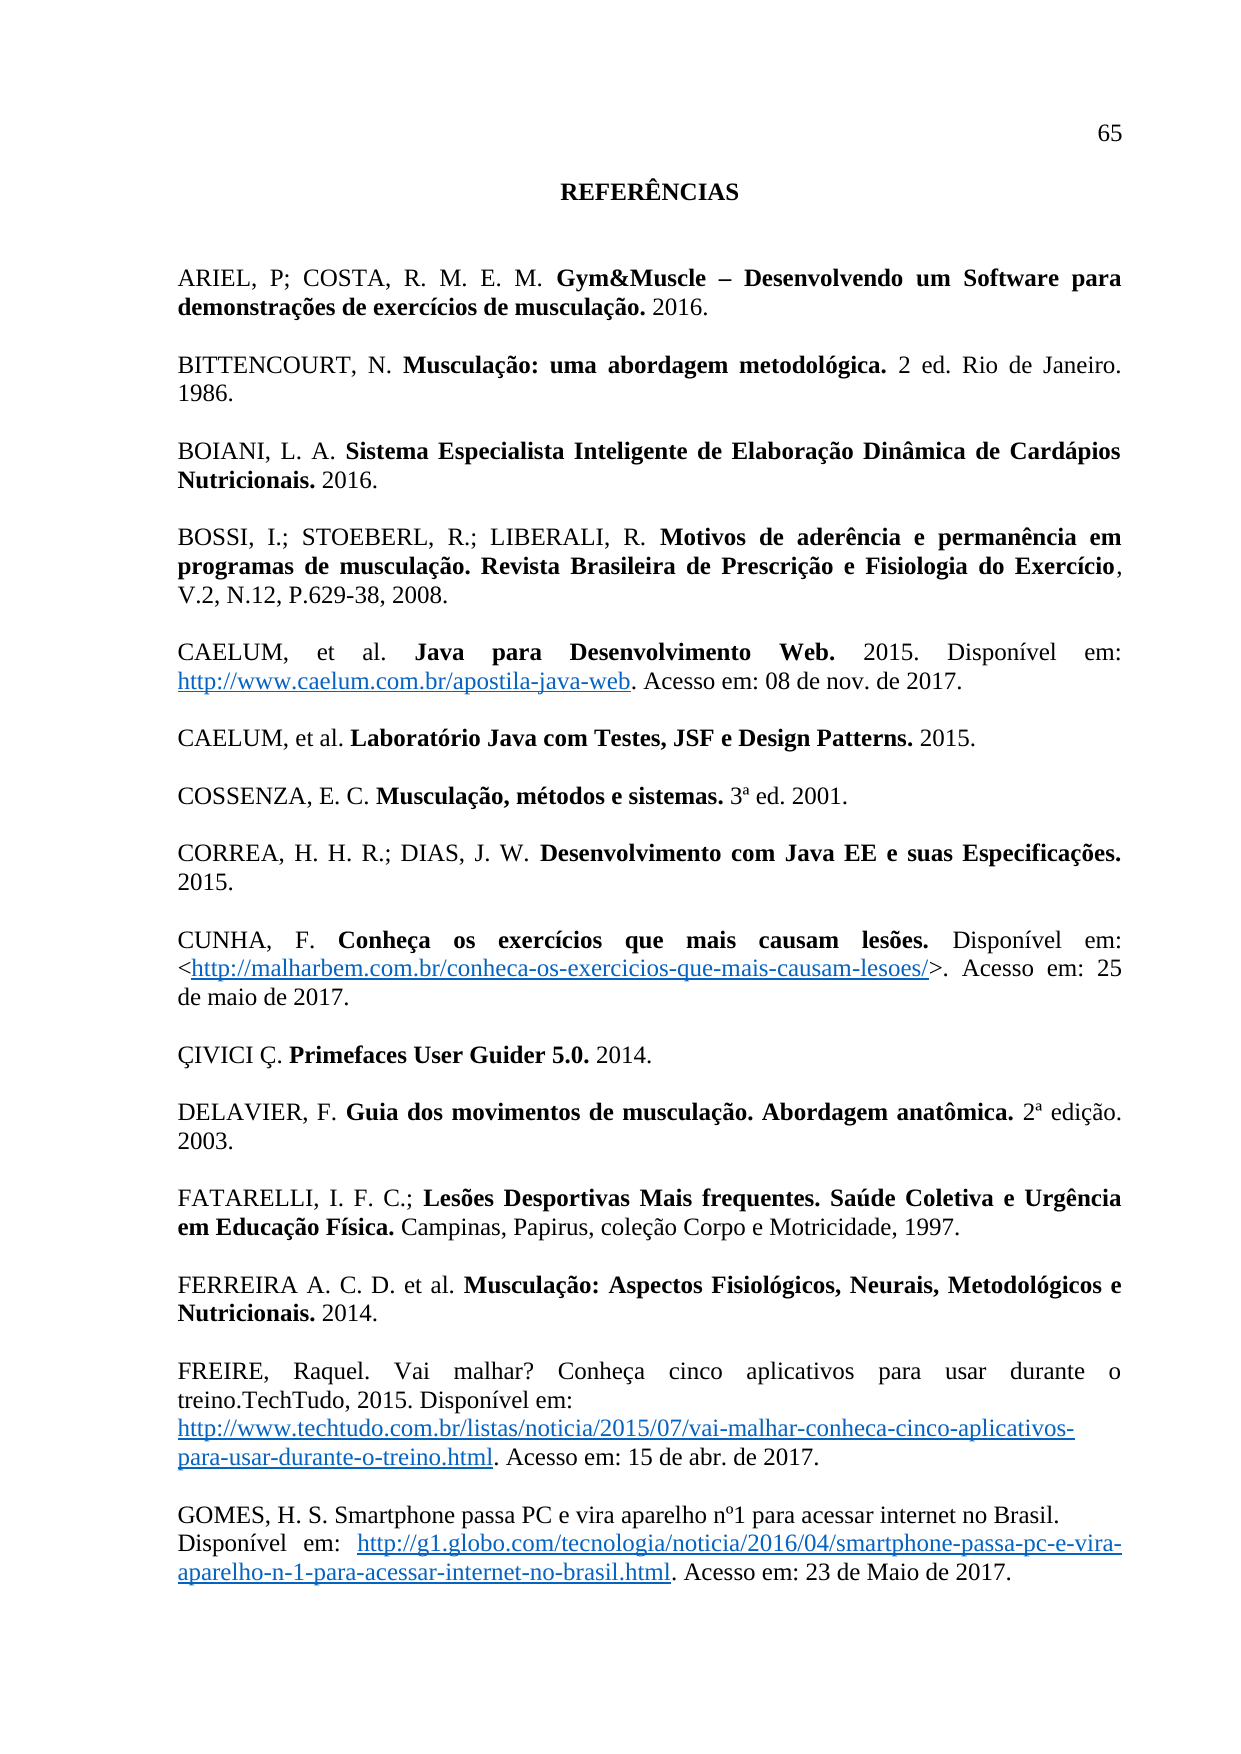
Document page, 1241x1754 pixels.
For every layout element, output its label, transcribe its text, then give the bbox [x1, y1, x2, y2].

text COSSENZA, E. C. Musculação, métodos e sistemas. 3ª ed. 2001. [177, 781, 1122, 810]
text ARIEL, P; COSTA, R. M. E. M. Gym&Muscle – Desenvolvendo um Software para demonstrações de exercícios de musculação. 2016. [177, 263, 1122, 321]
text ÇIVICI Ç. Primefaces User Guider 5.0. 2014. [177, 1040, 1122, 1068]
text http://www.techtudo.com.br/listas/noticia/2015/07/vai-malhar-conheca-cinco-aplicativos-para-usar-durante-o-treino.html. Acesso em: 15 de abr. de 2017. [177, 1413, 1122, 1471]
text FERREIRA A. C. D. et al. Musculação: Aspectos Fisiológicos, Neurais, Metodológicos e Nutricionais. 2014. [177, 1270, 1122, 1327]
text FATARELLI, I. F. C.; Lesões Desportivas Mais frequentes. Saúde Coletiva e Urgência em Educação Física. Campinas, Papirus, coleção Corpo e Motricidade, 1997. [177, 1183, 1122, 1241]
text CAELUM, et al. Java para Desenvolvimento Web. 2015. Disponível em: http://www.caelum.com.br/apostila-java-web. Acesso em: 08 de nov. de 2017. [177, 637, 1122, 695]
title REFERÊNCIAS [177, 177, 1122, 206]
text BOSSI, I.; STOEBERL, R.; LIBERALI, R. Motivos de aderência e permanência em programas de musculação. Revista Brasileira de Prescrição e Fisiologia do Exercício, V.2, N.12, P.629-38, 2008. [177, 522, 1122, 608]
text GOMES, H. S. Smartphone passa PC e vira aparelho nº1 para acessar internet no Brasil. [177, 1500, 1122, 1528]
text BOIANI, L. A. Sistema Especialista Inteligente de Elaboração Dinâmica de Cardápios Nutricionais. 2016. [177, 436, 1122, 493]
text CUNHA, F. Conheça os exercícios que mais causam lesões. Disponível em: <http://malharbem.com.br/conheca-os-exercicios-que-mais-causam-lesoes/>. Acesso em: 25 de maio de 2017. [177, 925, 1122, 1011]
text FREIRE, Raquel. Vai malhar? Conheça cinco aplicativos para usar durante o treino.TechTudo, 2015. Disponível em: [177, 1356, 1122, 1413]
text Disponível em: http://g1.globo.com/tecnologia/noticia/2016/04/smartphone-passa-pc-e-vira-aparelho-n-1-para-acessar-internet-no-brasil.html. Acesso em: 23 de Maio de 2017. [177, 1528, 1122, 1586]
text CORREA, H. H. R.; DIAS, J. W. Desenvolvimento com Java EE e suas Especificações. 2015. [177, 838, 1122, 896]
text BITTENCOURT, N. Musculação: uma abordagem metodológica. 2 ed. Rio de Janeiro. 1986. [177, 350, 1122, 407]
text DELAVIER, F. Guia dos movimentos de musculação. Abordagem anatômica. 2ª edição. 2003. [177, 1097, 1122, 1155]
text CAELUM, et al. Laboratório Java com Testes, JSF e Design Patterns. 2015. [177, 723, 1122, 752]
